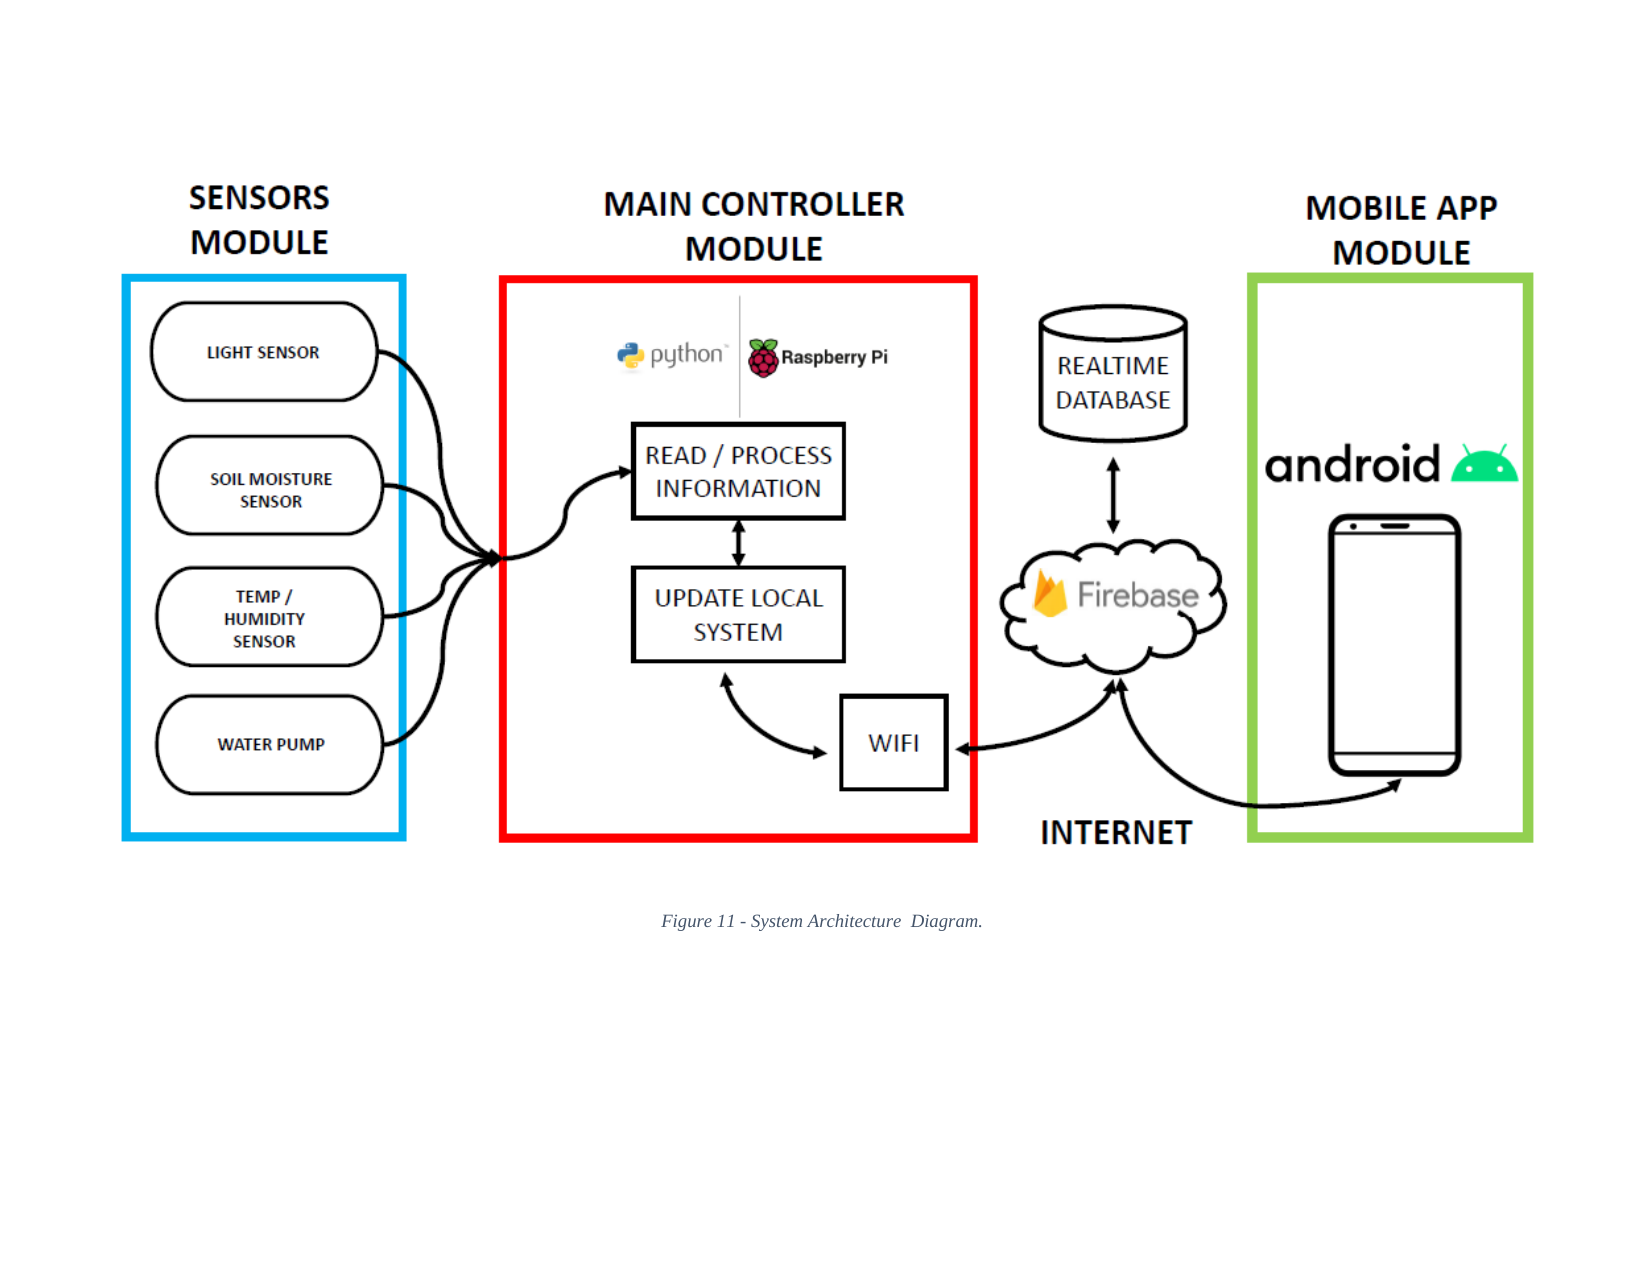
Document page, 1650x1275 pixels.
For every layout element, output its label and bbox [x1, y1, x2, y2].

picture [98, 80, 1552, 901]
